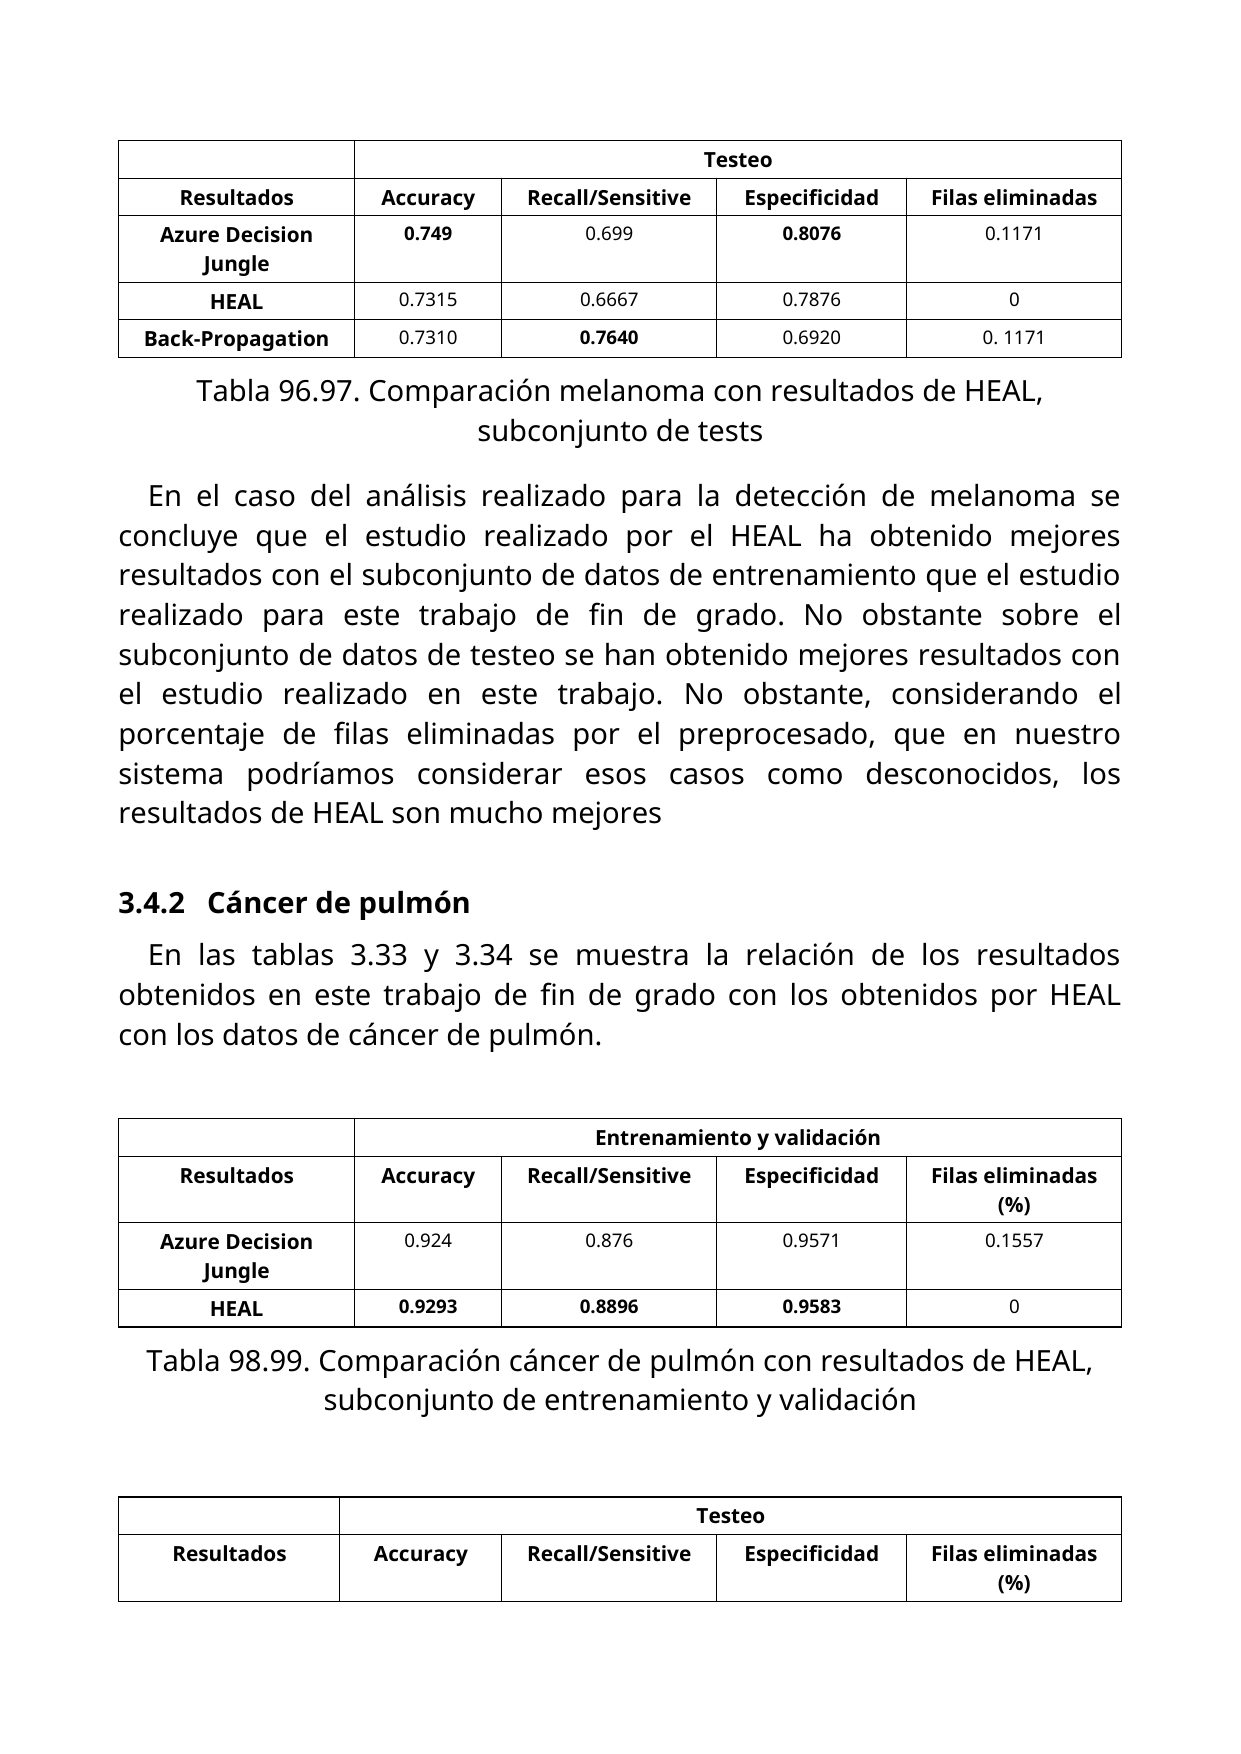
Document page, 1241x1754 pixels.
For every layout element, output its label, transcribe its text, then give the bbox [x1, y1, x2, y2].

table_cell 0.8076 [717, 216, 906, 282]
table_header [119, 1498, 339, 1534]
table_cell Resultados [119, 1157, 354, 1222]
table_cell Recall/Sensitive [502, 179, 716, 215]
table_cell 0.876 [502, 1223, 716, 1288]
table_cell 0 [907, 283, 1121, 319]
table_header [119, 141, 354, 177]
table_cell Back-Propagation [119, 320, 354, 357]
table_cell Filas eliminadas [907, 179, 1121, 215]
table_cell Especificidad [717, 179, 906, 215]
table_cell 0.7876 [717, 283, 906, 319]
table_cell Azure Decision Jungle [119, 1223, 354, 1288]
table_cell Resultados [119, 179, 354, 215]
table_header Entrenamiento y validación [355, 1119, 1121, 1156]
table_cell HEAL [119, 283, 354, 319]
table_cell Recall/Sensitive [502, 1535, 716, 1601]
table_cell 0.924 [355, 1223, 501, 1288]
table_cell 0.6667 [502, 283, 716, 319]
table_cell 0.7310 [355, 320, 501, 357]
table_cell Accuracy [340, 1535, 501, 1601]
table_cell Recall/Sensitive [502, 1157, 716, 1222]
table_cell 0 [907, 1290, 1121, 1326]
table_cell 0.749 [355, 216, 501, 282]
table_cell Accuracy [355, 1157, 501, 1222]
table_cell 0.9293 [355, 1290, 501, 1326]
table_cell Especificidad [717, 1157, 906, 1222]
table_cell 0.6920 [717, 320, 906, 357]
table_cell Filas eliminadas (%) [907, 1535, 1121, 1601]
table_cell Filas eliminadas (%) [907, 1157, 1121, 1222]
table_cell 0. 1171 [907, 320, 1121, 357]
table_cell Resultados [119, 1535, 339, 1601]
subtitle Cáncer de pulmón [118, 882, 1122, 922]
table_header Testeo [340, 1498, 1121, 1534]
text En las tablas 3.33 y 3.34 se muestra la relación de los resultados obtenidos en este trabajo de fin de grado con los obtenidos por HEAL con los datos de cáncer de pulmón. [118, 934, 1122, 1053]
table_cell Azure Decision Jungle [119, 216, 354, 282]
text En el caso del análisis realizado para la detección de melanoma se concluye que el estudio realizado por el HEAL ha obtenido mejores resultados con el subconjunto de datos de entrenamiento que el estudio realizado para este trabajo de fin de grado. No obstante sobre el subconjunto de datos de testeo se han obtenido mejores resultados con el estudio realizado en este trabajo. No obstante, considerando el porcentaje de filas eliminadas por el preprocesado, que en nuestro sistema podríamos considerar esos casos como desconocidos, los resultados de HEAL son mucho mejores [118, 475, 1122, 832]
table_cell Especificidad [717, 1535, 906, 1601]
table_cell 0.7315 [355, 283, 501, 319]
table_cell 0.8896 [502, 1290, 716, 1326]
table_header [119, 1119, 354, 1156]
table_cell 0.699 [502, 216, 716, 282]
table_header Testeo [355, 141, 1121, 177]
table_cell 0.9583 [717, 1290, 906, 1326]
table_cell 0.7640 [502, 320, 716, 357]
table_cell 0.9571 [717, 1223, 906, 1288]
table_cell Accuracy [355, 179, 501, 215]
table_cell 0.1171 [907, 216, 1121, 282]
table_cell 0.1557 [907, 1223, 1121, 1288]
table_cell HEAL [119, 1290, 354, 1326]
